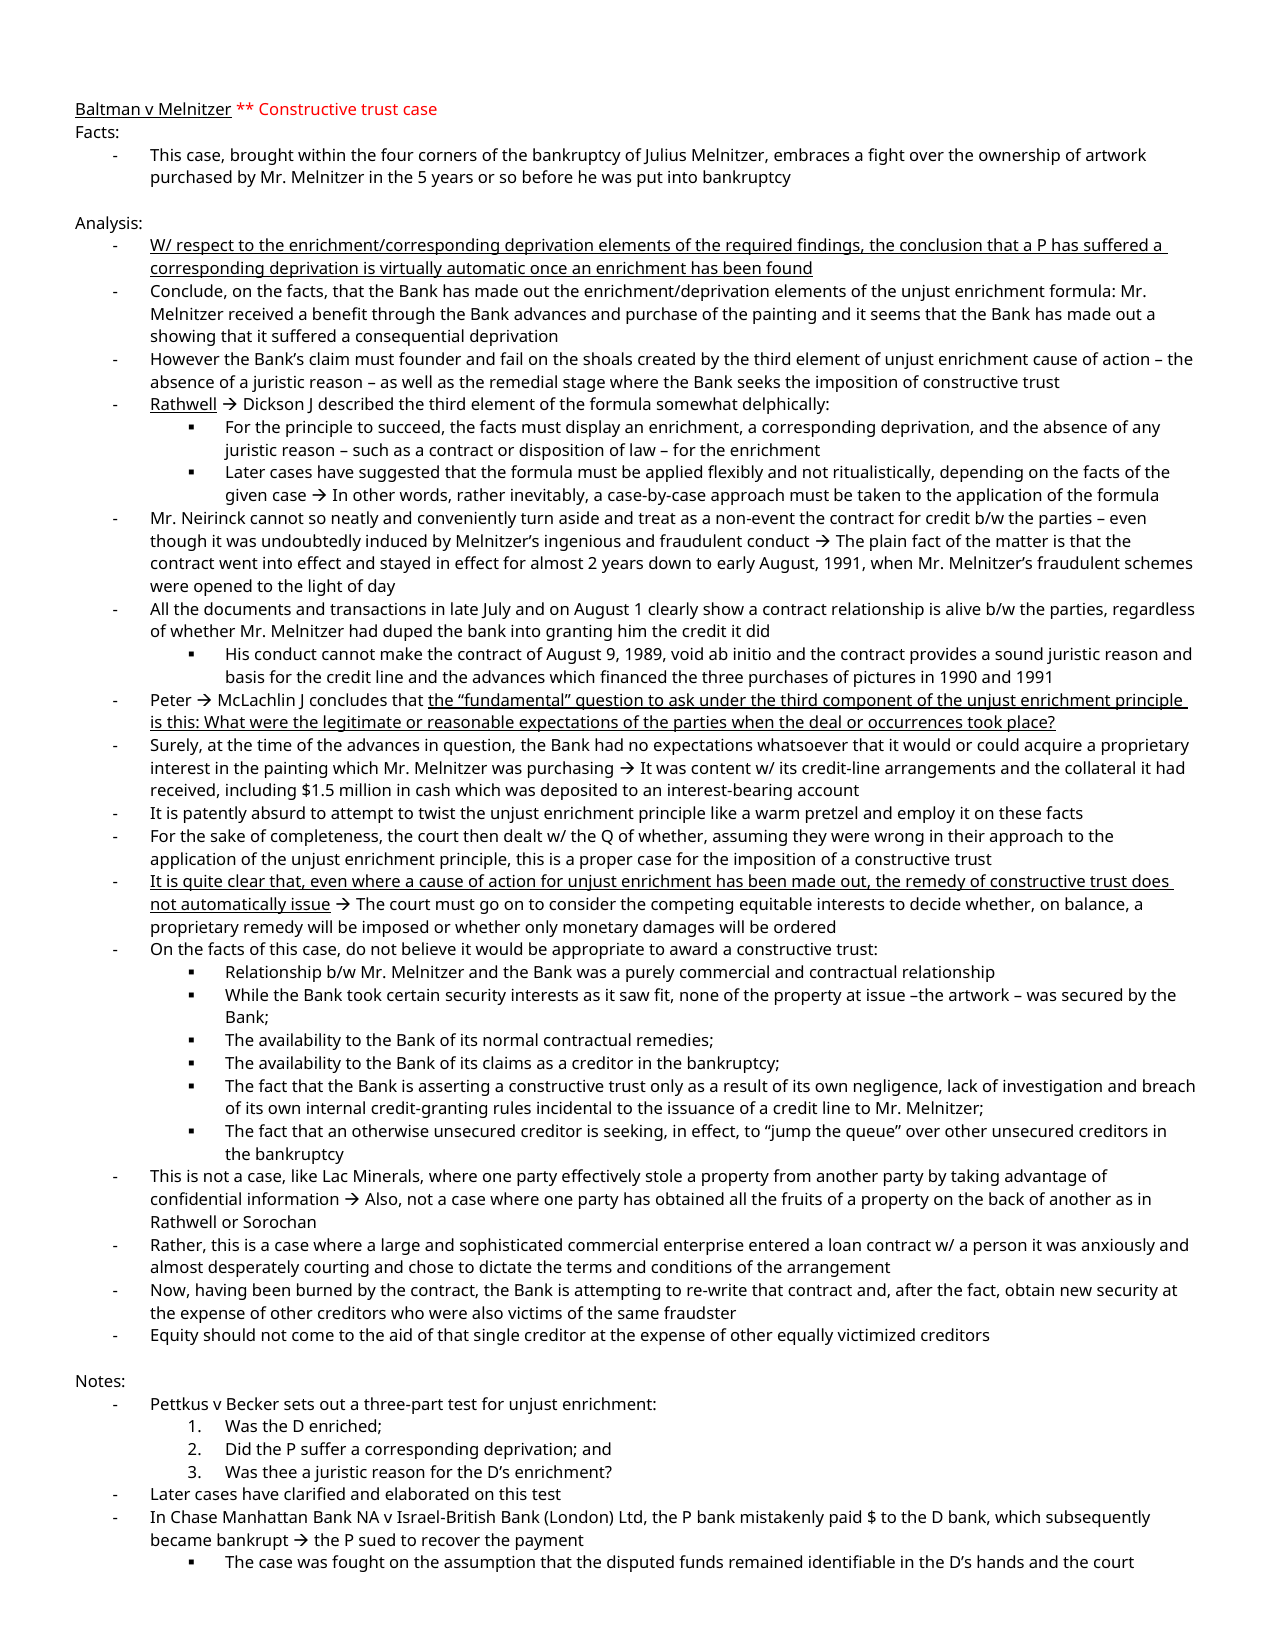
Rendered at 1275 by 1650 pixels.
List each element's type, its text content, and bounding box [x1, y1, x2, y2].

list Was thee a juristic reason for the D’s enrichment? [187, 1460, 1197, 1483]
list This case, brought within the four corners of the bankruptcy of Julius Melnitzer, embraces a fight over the ownership of artwork purchased by Mr. Melnitzer in the 5 years or so before he was put into bankruptcy [112, 143, 1197, 188]
list His conduct cannot make the contract of August 9, 1989, void ab initio and the contract provides a sound juristic reason and basis for the credit line and the advances which financed the three purchases of pictures in 1990 and 1991 [187, 643, 1197, 688]
list Mr. Neirinck cannot so neatly and conveniently turn aside and treat as a non-event the contract for credit b/w the parties – even though it was undoubtedly induced by Melnitzer’s ingenious and fraudulent conduct The plain fact of the matter is that the contract went into effect and stayed in effect for almost 2 years down to early August, 1991, when Mr. Melnitzer’s fraudulent schemes were opened to the light of day [112, 506, 1197, 597]
list W/ respect to the enrichment/corresponding deprivation elements of the required findings, the conclusion that a P has suffered a corresponding deprivation is virtually automatic once an enrichment has been found [112, 234, 1197, 279]
text Facts: [75, 120, 1197, 143]
text Baltman v Melnitzer ** Constructive trust case [75, 98, 1197, 120]
text Notes: [75, 1369, 1197, 1392]
list For the sake of completeness, the court then dealt w/ the Q of whether, assuming they were wrong in their approach to the application of the unjust enrichment principle, this is a proper case for the imposition of a constructive trust [112, 824, 1197, 870]
list Now, having been burned by the contract, the Bank is attempting to re-write that contract and, after the fact, obtain new security at the expense of other creditors who were also victims of the same fraudster [112, 1278, 1197, 1324]
list Relationship b/w Mr. Melnitzer and the Bank was a purely commercial and contractual relationship [187, 961, 1197, 983]
list Pettkus v Becker sets out a three-part test for unjust enrichment: [112, 1392, 1197, 1415]
list Did the P suffer a corresponding deprivation; and [187, 1437, 1197, 1460]
list Rathwell Dickson J described the third element of the formula somewhat delphically: [112, 393, 1197, 416]
list Later cases have suggested that the formula must be applied flexibly and not ritualistically, depending on the facts of the given case In other words, rather inevitably, a case-by-case approach must be taken to the application of the formula [187, 461, 1197, 506]
list Rather, this is a case where a large and sophisticated commercial enterprise entered a loan contract w/ a person it was anxiously and almost desperately courting and chose to dictate the terms and conditions of the arrangement [112, 1233, 1197, 1278]
list The fact that an otherwise unsecured creditor is seeking, in effect, to “jump the queue” over other unsecured creditors in the bankruptcy [187, 1119, 1197, 1165]
list Surely, at the time of the advances in question, the Bank had no expectations whatsoever that it would or could acquire a proprietary interest in the painting which Mr. Melnitzer was purchasing It was content w/ its credit-line arrangements and the collateral it had received, including $1.5 million in cash which was deposited to an interest-bearing account [112, 733, 1197, 802]
list Later cases have clarified and elaborated on this test [112, 1483, 1197, 1506]
list While the Bank took certain security interests as it saw fit, none of the property at issue –the artwork – was secured by the Bank; [187, 983, 1197, 1029]
list All the documents and transactions in late July and on August 1 clearly show a contract relationship is alive b/w the parties, regardless of whether Mr. Melnitzer had duped the bank into granting him the credit it did [112, 597, 1197, 643]
list It is patently absurd to attempt to twist the unjust enrichment principle like a warm pretzel and employ it on these facts [112, 802, 1197, 824]
list In Chase Manhattan Bank NA v Israel-British Bank (London) Ltd, the P bank mistakenly paid $ to the D bank, which subsequently became bankrupt the P sued to recover the payment [112, 1506, 1197, 1551]
list This is not a case, like Lac Minerals, where one party effectively stole a property from another party by taking advantage of confidential information Also, not a case where one party has obtained all the fruits of a property on the back of another as in Rathwell or Sorochan [112, 1165, 1197, 1233]
list Conclude, on the facts, that the Bank has made out the enrichment/deprivation elements of the unjust enrichment formula: Mr. Melnitzer received a benefit through the Bank advances and purchase of the painting and it seems that the Bank has made out a showing that it suffered a consequential deprivation [112, 279, 1197, 347]
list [187, 1551, 1197, 1574]
text Analysis: [75, 211, 1197, 234]
list The fact that the Bank is asserting a constructive trust only as a result of its own negligence, lack of investigation and breach of its own internal credit-granting rules incidental to the issuance of a credit line to Mr. Melnitzer; [187, 1074, 1197, 1119]
list Peter McLachlin J concludes that the “fundamental” question to ask under the third component of the unjust enrichment principle is this: What were the legitimate or reasonable expectations of the parties when the deal or occurrences took place? [112, 688, 1197, 733]
list It is quite clear that, even where a cause of action for unjust enrichment has been made out, the remedy of constructive trust does not automatically issue The court must go on to consider the competing equitable interests to decide whether, on balance, a proprietary remedy will be imposed or whether only monetary damages will be ordered [112, 870, 1197, 938]
list The availability to the Bank of its normal contractual remedies; [187, 1029, 1197, 1051]
list However the Bank’s claim must founder and fail on the shoals created by the third element of unjust enrichment cause of action – the absence of a juristic reason – as well as the remedial stage where the Bank seeks the imposition of constructive trust [112, 347, 1197, 393]
list On the facts of this case, do not believe it would be appropriate to award a constructive trust: [112, 938, 1197, 961]
list Was the D enriched; [187, 1415, 1197, 1437]
list The availability to the Bank of its claims as a creditor in the bankruptcy; [187, 1051, 1197, 1074]
list Equity should not come to the aid of that single creditor at the expense of other equally victimized creditors [112, 1324, 1197, 1347]
list For the principle to succeed, the facts must display an enrichment, a corresponding deprivation, and the absence of any juristic reason – such as a contract or disposition of law – for the enrichment [187, 416, 1197, 461]
